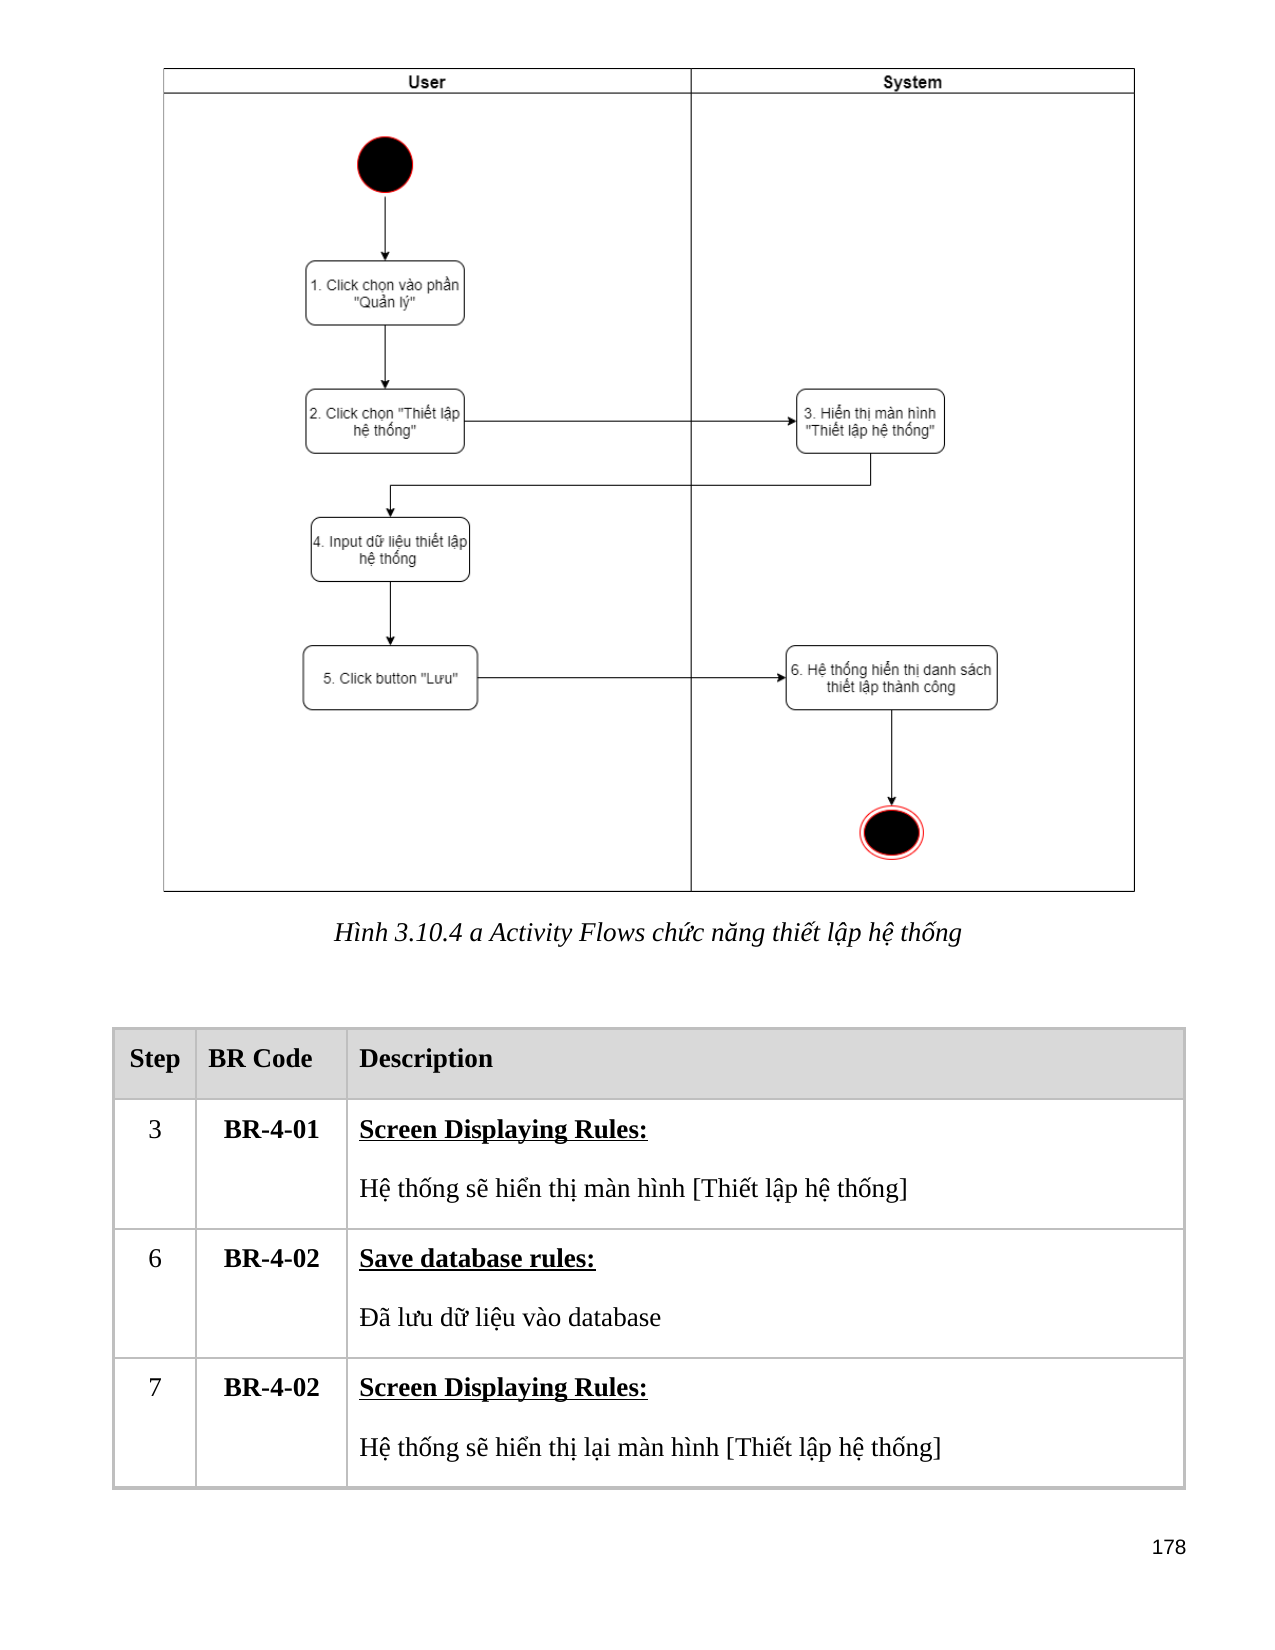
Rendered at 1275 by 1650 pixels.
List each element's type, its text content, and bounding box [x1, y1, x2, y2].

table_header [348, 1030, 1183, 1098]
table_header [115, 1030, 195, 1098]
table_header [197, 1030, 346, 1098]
text Hình 3.10.4 a Activity Flows chức năng thiết lập hệ thống [112, 916, 1186, 947]
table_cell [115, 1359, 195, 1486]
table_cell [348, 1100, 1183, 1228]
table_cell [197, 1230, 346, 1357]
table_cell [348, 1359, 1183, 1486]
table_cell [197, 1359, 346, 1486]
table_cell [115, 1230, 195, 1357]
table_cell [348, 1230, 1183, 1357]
picture [163, 68, 1135, 892]
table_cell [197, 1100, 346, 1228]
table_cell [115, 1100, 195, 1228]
